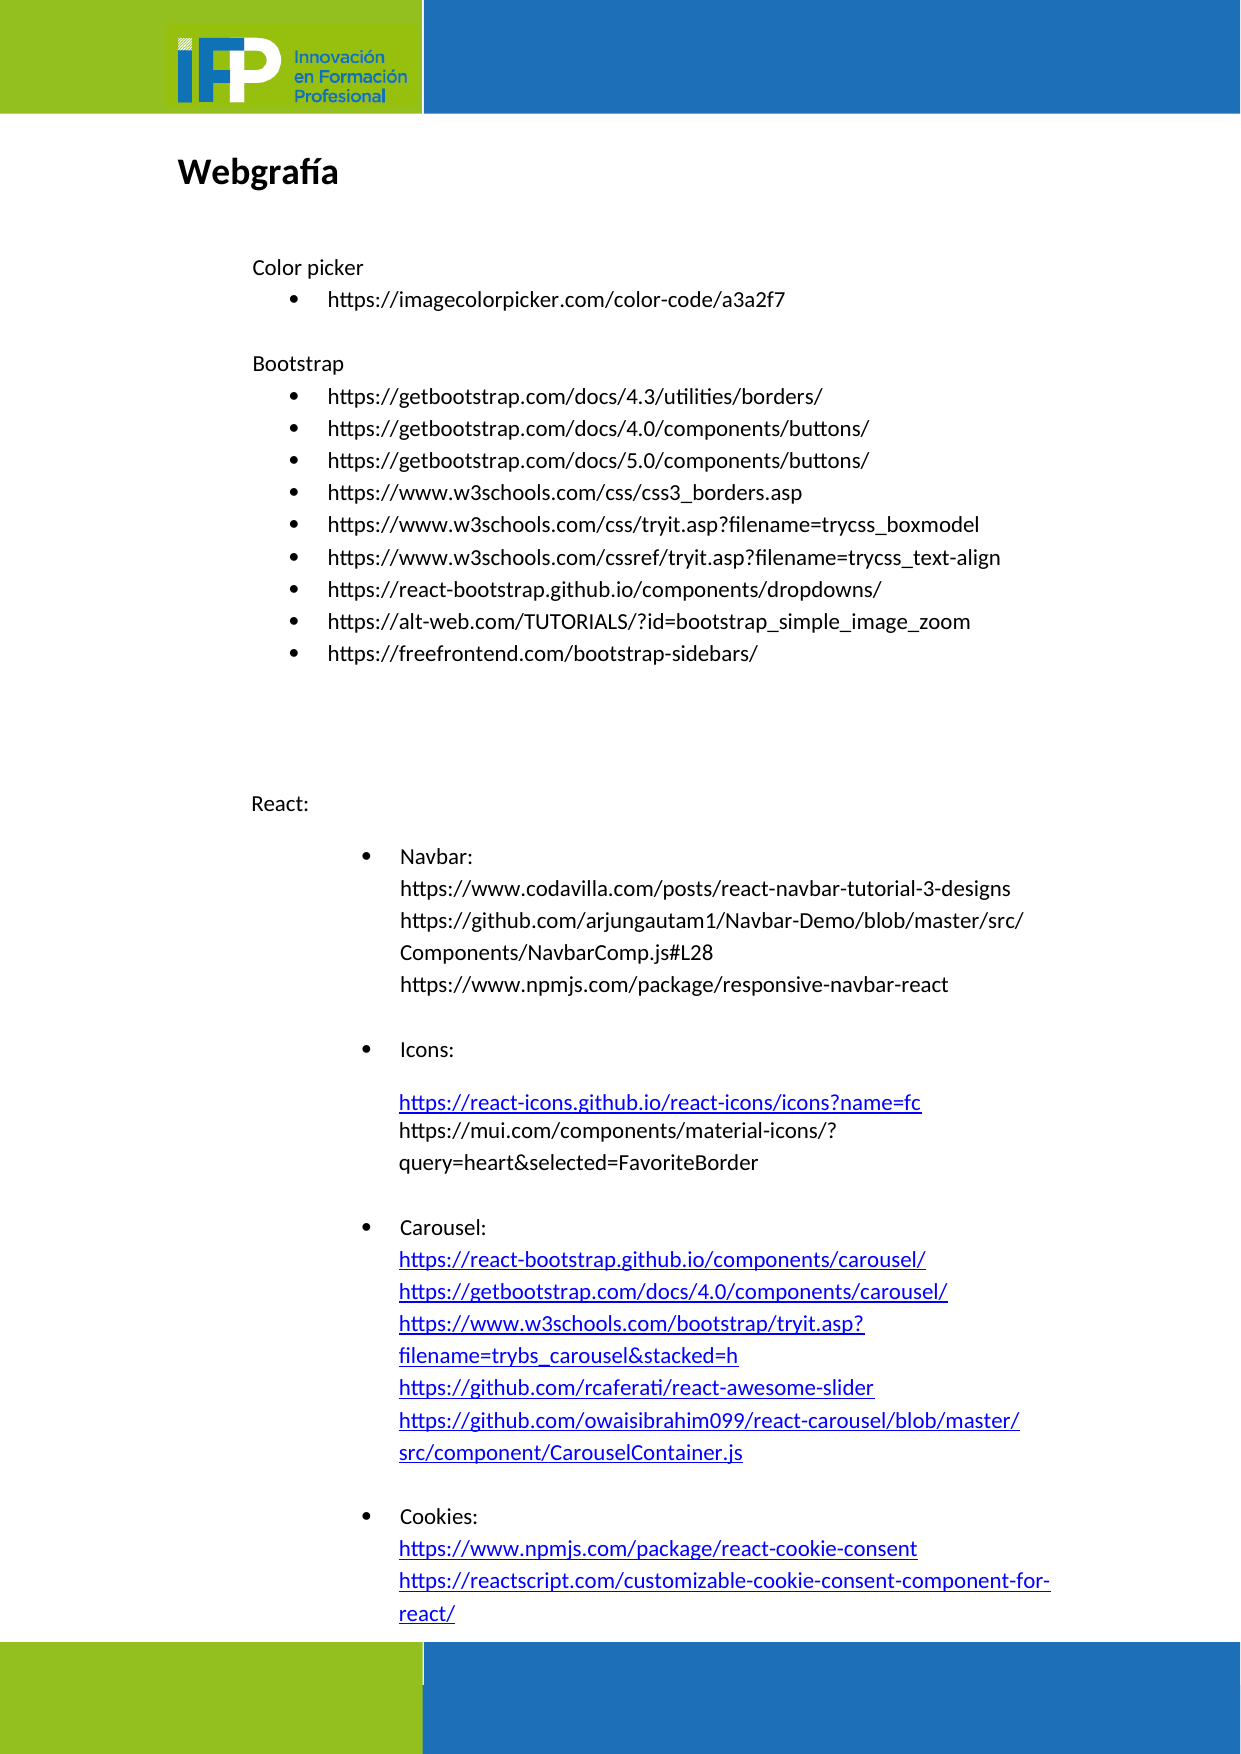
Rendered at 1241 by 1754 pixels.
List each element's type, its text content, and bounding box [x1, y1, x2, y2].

list Bootstrap [252, 349, 1063, 378]
list Cookies: [362, 1502, 1063, 1530]
list https://react-bootstrap.github.io/components/dropdowns/ [290, 575, 1063, 603]
list https://imagecolorpicker.com/color-code/a3a2f7 [290, 285, 1063, 313]
list https://getbootstrap.com/docs/4.3/utilities/borders/ [290, 382, 1063, 410]
list https://www.w3schools.com/bootstrap/tryit.asp?filename=trybs_carousel&stacked=h [398, 1309, 1063, 1369]
list https://alt-web.com/TUTORIALS/?id=bootstrap_simple_image_zoom [290, 607, 1063, 635]
list https://www.w3schools.com/css/tryit.asp?filename=trycss_boxmodel [290, 511, 1063, 538]
list https://getbootstrap.com/docs/4.0/components/carousel/ [398, 1277, 1063, 1305]
list https://www.codavilla.com/posts/react-navbar-tutorial-3-designs [400, 874, 1063, 902]
list https://www.npmjs.com/package/responsive-navbar-react [400, 971, 1063, 999]
picture [166, 23, 418, 108]
list https://getbootstrap.com/docs/4.0/components/buttons/ [290, 414, 1063, 442]
list https://mui.com/components/material-icons/?query=heart&selected=FavoriteBorder [398, 1116, 1063, 1176]
list https://reactscript.com/customizable-cookie-consent-component-for-react/ [398, 1567, 1063, 1627]
list Icons: [362, 1035, 1063, 1063]
list Navbar: [362, 842, 1063, 870]
list https://github.com/owaisibrahim099/react-carousel/blob/master/src/component/CarouselContainer.js [398, 1406, 1063, 1466]
list https://www.npmjs.com/package/react-cookie-consent [398, 1534, 1063, 1562]
list https://www.w3schools.com/css/css3_borders.asp [290, 478, 1063, 506]
text https://react-icons.github.io/react-icons/icons?name=fc [325, 1088, 1063, 1116]
list https://github.com/arjungautam1/Navbar-Demo/blob/master/src/Components/NavbarComp.js#L28 [400, 906, 1063, 966]
list https://github.com/rcaferati/react-awesome-slider [398, 1373, 1063, 1402]
list https://react-bootstrap.github.io/components/carousel/ [398, 1245, 1063, 1273]
subtitle Webgrafía [177, 148, 1063, 193]
list https://getbootstrap.com/docs/5.0/components/buttons/ [290, 446, 1063, 474]
list Carousel: [362, 1213, 1063, 1241]
list https://freefrontend.com/bootstrap-sidebars/ [290, 639, 1063, 667]
text React: [177, 789, 1063, 817]
list Color picker [252, 253, 1063, 281]
list https://www.w3schools.com/cssref/tryit.asp?filename=trycss_text-align [290, 543, 1063, 571]
